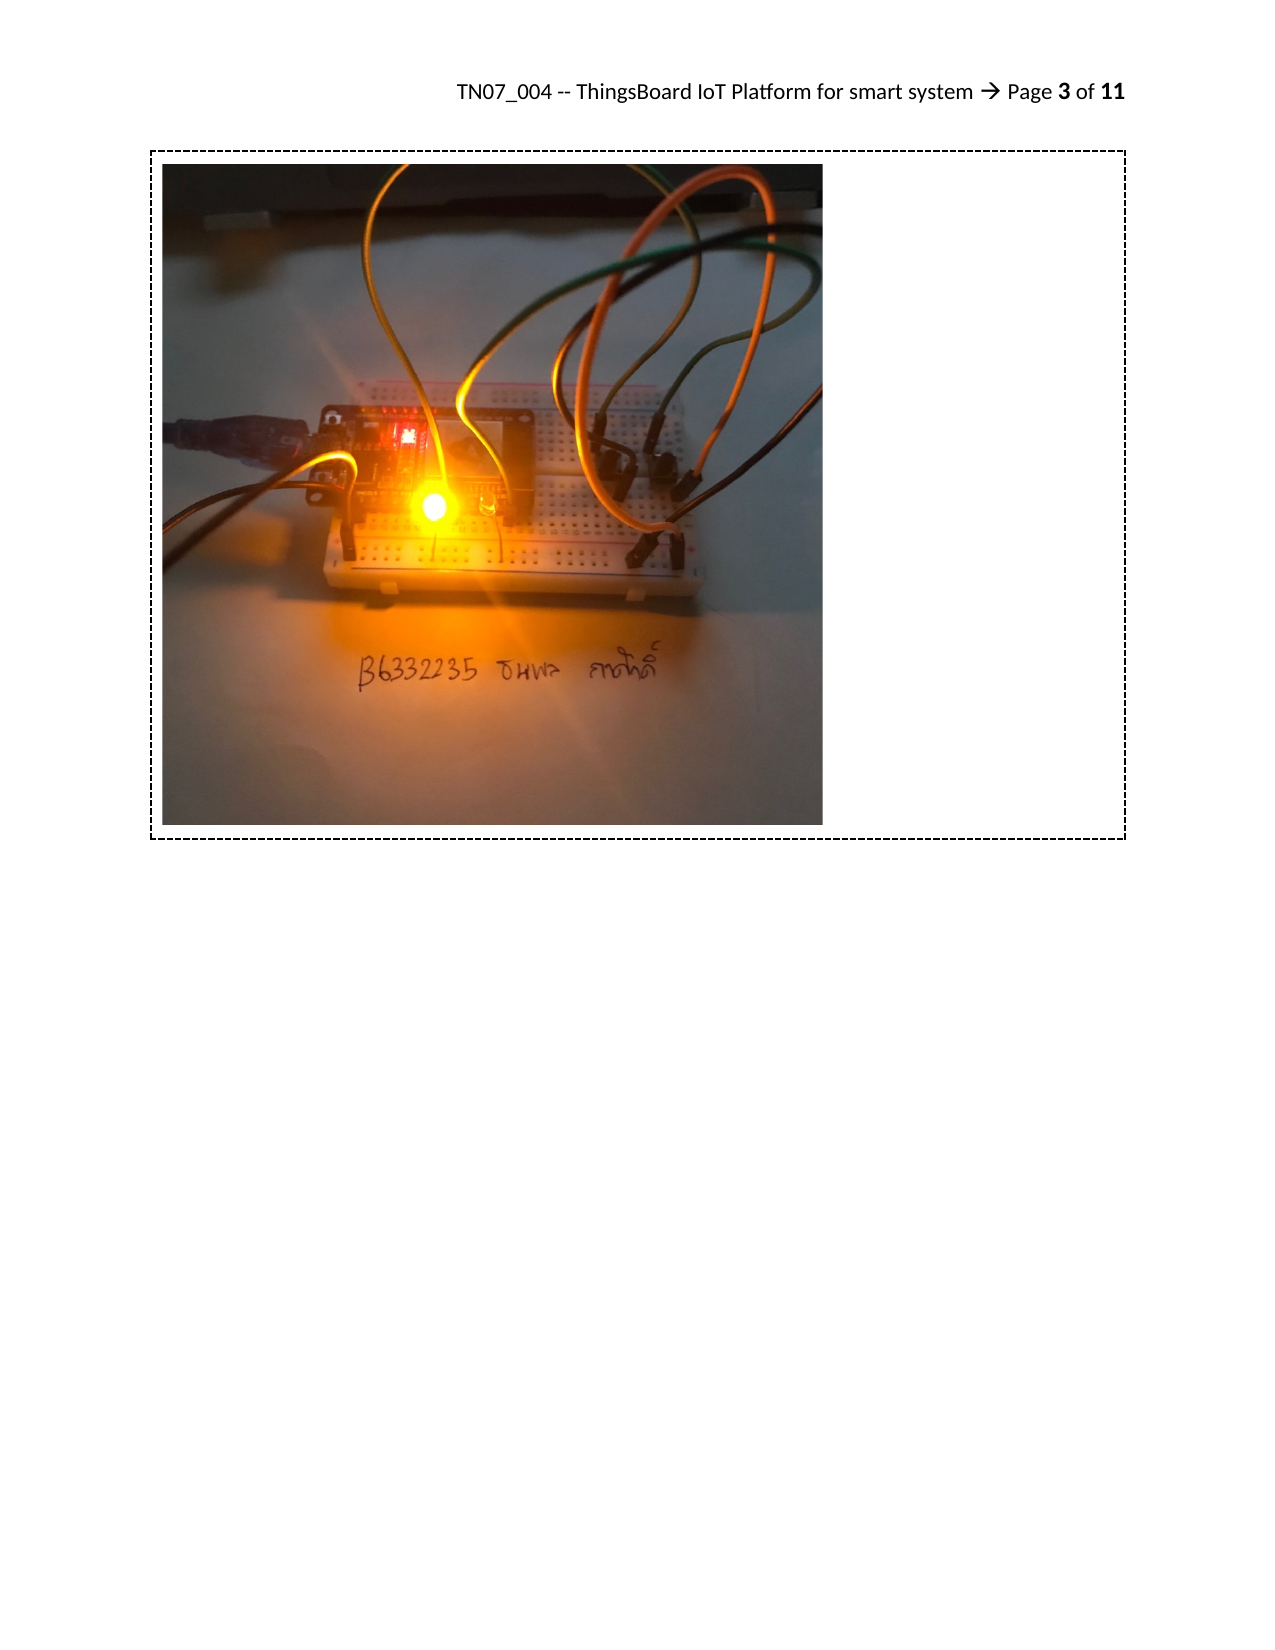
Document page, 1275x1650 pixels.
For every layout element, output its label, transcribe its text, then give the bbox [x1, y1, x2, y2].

picture [162, 164, 823, 825]
table_cell รูปการทดสอบ 2 [151, 150, 1125, 837]
